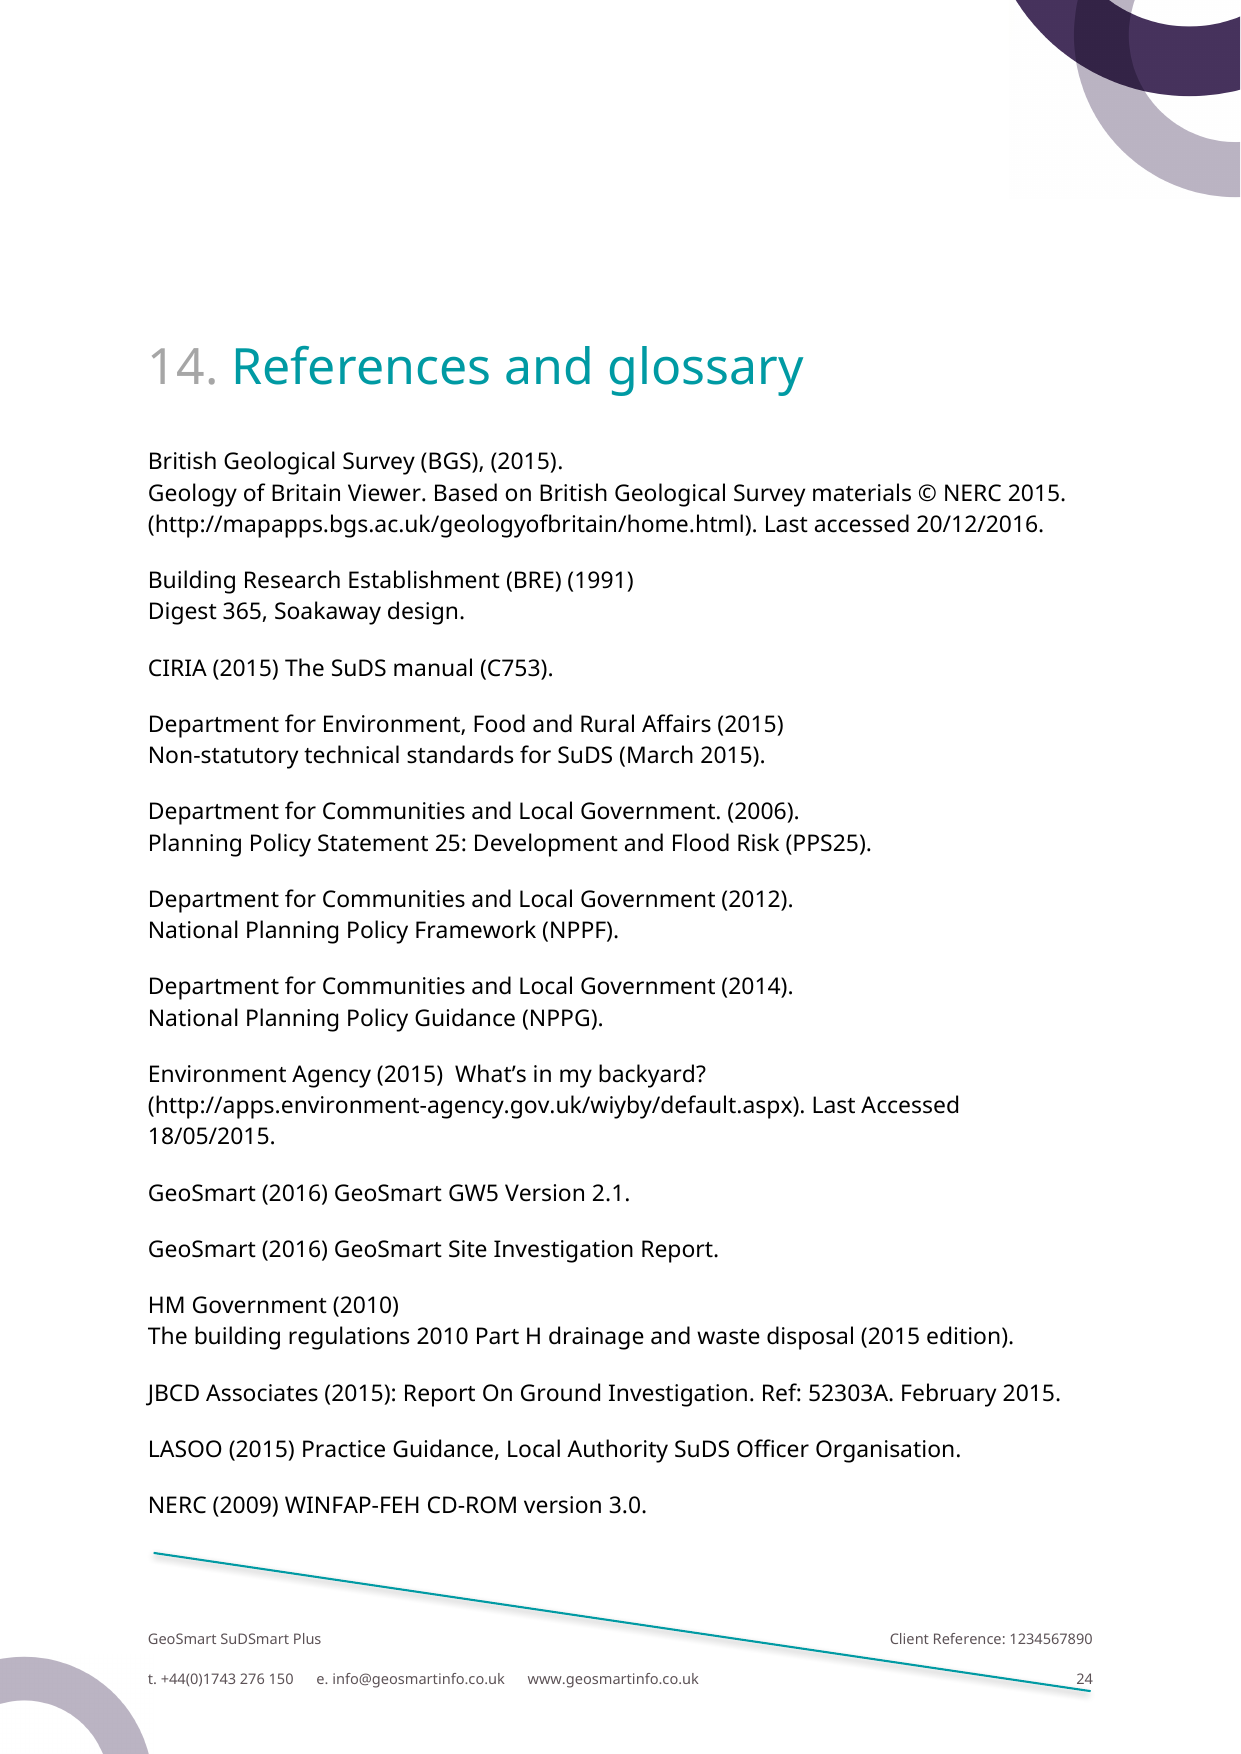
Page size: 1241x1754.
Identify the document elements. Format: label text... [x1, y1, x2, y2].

text Department for Environment, Food and Rural Affairs (2015) Non-statutory technical standards for SuDS (March 2015). [148, 708, 1092, 770]
subtitle 14. References and glossary [148, 341, 1092, 395]
text Building Research Establishment (BRE) (1991) Digest 365, Soakaway design. [148, 564, 1092, 626]
text Environment Agency (2015) What’s in my backyard? (http://apps.environment-agency.gov.uk/wiyby/default.aspx). Last Accessed 18/05/2015. [148, 1058, 1092, 1151]
text Department for Communities and Local Government. (2006). Planning Policy Statement 25: Development and Flood Risk (PPS25). [148, 795, 1092, 858]
text LASOO (2015) Practice Guidance, Local Authority SuDS Officer Organisation. [148, 1433, 1092, 1464]
text GeoSmart (2016) GeoSmart GW5 Version 2.1. [148, 1176, 1092, 1208]
text Department for Communities and Local Government (2014). National Planning Policy Guidance (NPPG). [148, 970, 1092, 1033]
text HM Government (2010) The building regulations 2010 Part H drainage and waste disposal (2015 edition). [148, 1289, 1092, 1351]
text Department for Communities and Local Government (2012). National Planning Policy Framework (NPPF). [148, 883, 1092, 945]
text CIRIA (2015) The SuDS manual (C753). [148, 651, 1092, 683]
text GeoSmart (2016) GeoSmart Site Investigation Report. [148, 1233, 1092, 1264]
text British Geological Survey (BGS), (2015). Geology of Britain Viewer. Based on British Geological Survey materials © NERC 2015. (http://mapapps.bgs.ac.uk/geologyofbritain/home.html). Last accessed 20/12/2016. [148, 445, 1092, 539]
picture [0, 1654, 154, 1754]
text NERC (2009) WINFAP-FEH CD-ROM version 3.0. [148, 1489, 1092, 1520]
text JBCD Associates (2015): Report On Ground Investigation. Ref: 52303A. February 2015. [148, 1376, 1092, 1408]
picture [1008, 0, 1241, 199]
